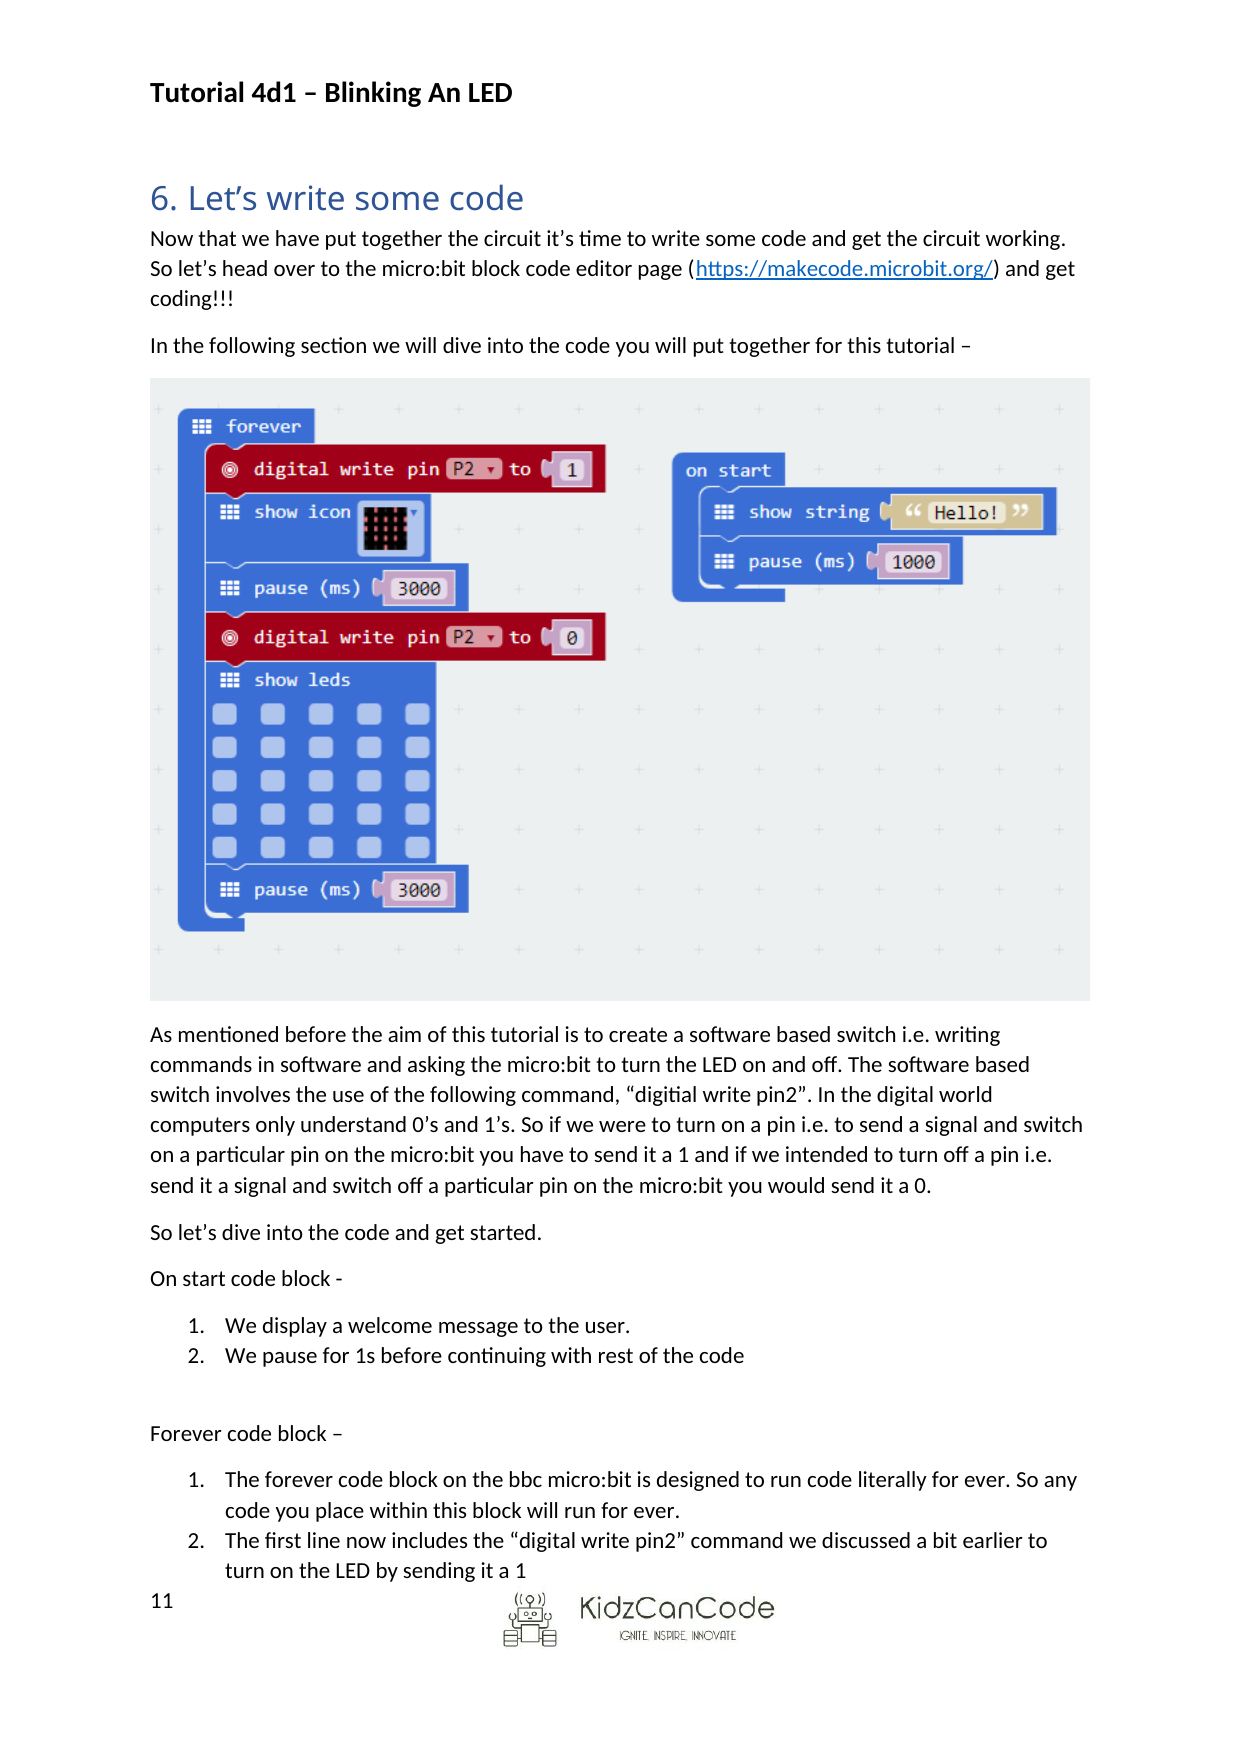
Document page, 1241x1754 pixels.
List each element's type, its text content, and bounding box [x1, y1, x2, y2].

subtitle Let’s write some code [150, 175, 1090, 220]
text In the following section we will dive into the code you will put together for this tutorial – [150, 331, 1090, 359]
list We pause for 1s before continuing with rest of the code [187, 1342, 1090, 1370]
text As mentioned before the aim of this tutorial is to create a software based switch i.e. writing commands in software and asking the micro:bit to turn the LED on and off. The software based switch involves the use of the following command, “digitial write pin2”. In the digital world computers only understand 0’s and 1’s. So if we were to turn on a pin i.e. to send a signal and switch on a particular pin on the micro:bit you have to send it a 1 and if we intended to turn off a pin i.e. send it a signal and switch off a particular pin on the micro:bit you would send it a 0. [150, 1020, 1090, 1199]
list We display a welcome message to the user. [187, 1311, 1090, 1339]
picture [497, 1586, 781, 1653]
list The forever code block on the bbc micro:bit is designed to run code literally for ever. So any code you place within this block will run for ever. [187, 1466, 1090, 1524]
text Forever code block – [150, 1419, 1090, 1447]
picture [150, 378, 1091, 1001]
list The first line now includes the “digital write pin2” command we discussed a bit earlier to turn on the LED by sending it a 1 [187, 1526, 1090, 1584]
text On start code block - [150, 1264, 1090, 1293]
text Now that we have put together the circuit it’s time to write some code and get the circuit working. So let’s head over to the micro:bit block code editor page (https://makecode.microbit.org/) and get coding!!! [150, 224, 1090, 312]
text So let’s dive into the code and get started. [150, 1218, 1090, 1246]
